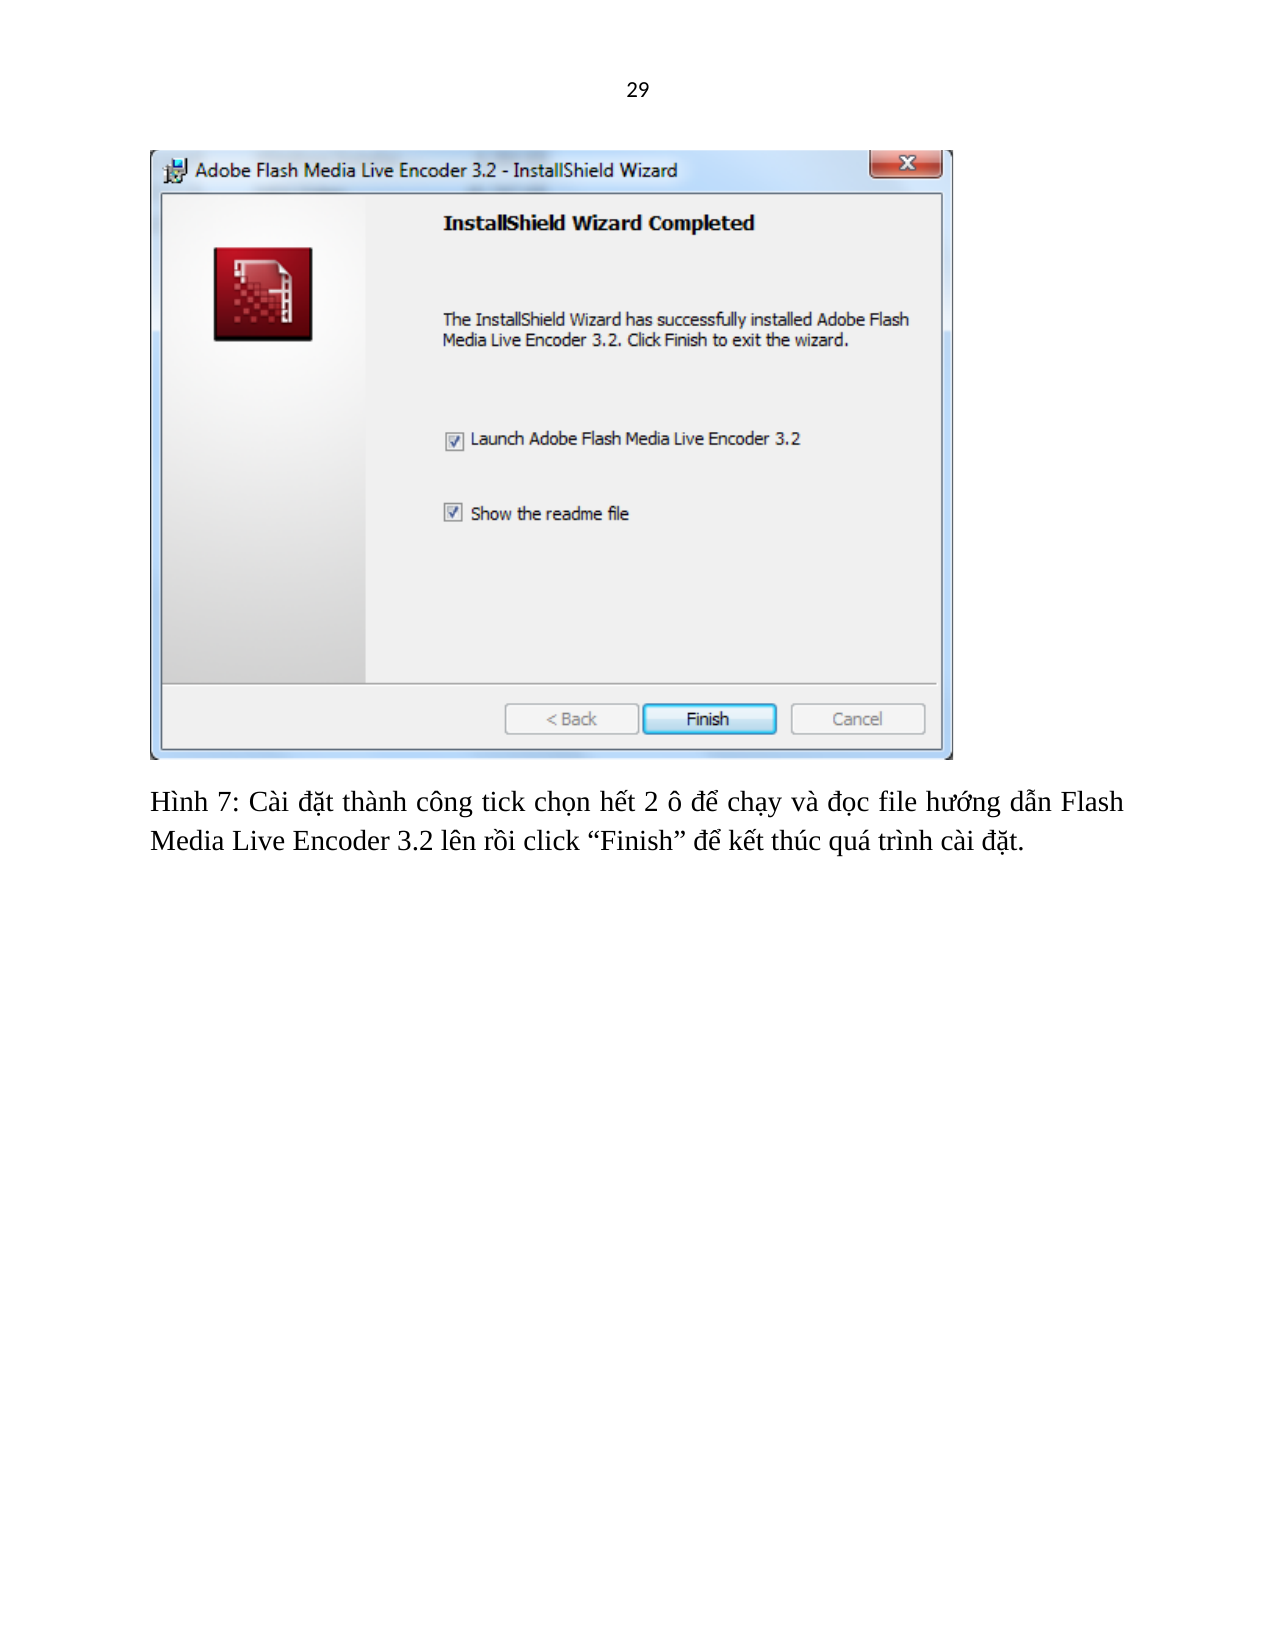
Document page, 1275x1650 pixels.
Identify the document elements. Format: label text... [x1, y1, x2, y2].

picture [150, 150, 954, 760]
text Hình 7: Cài đặt thành công tick chọn hết 2 ô để chạy và đọc file hướng dẫn Flash Media Live Encoder 3.2 lên rồi click “Finish” để kết thúc quá trình cài đặt. [150, 784, 1125, 856]
